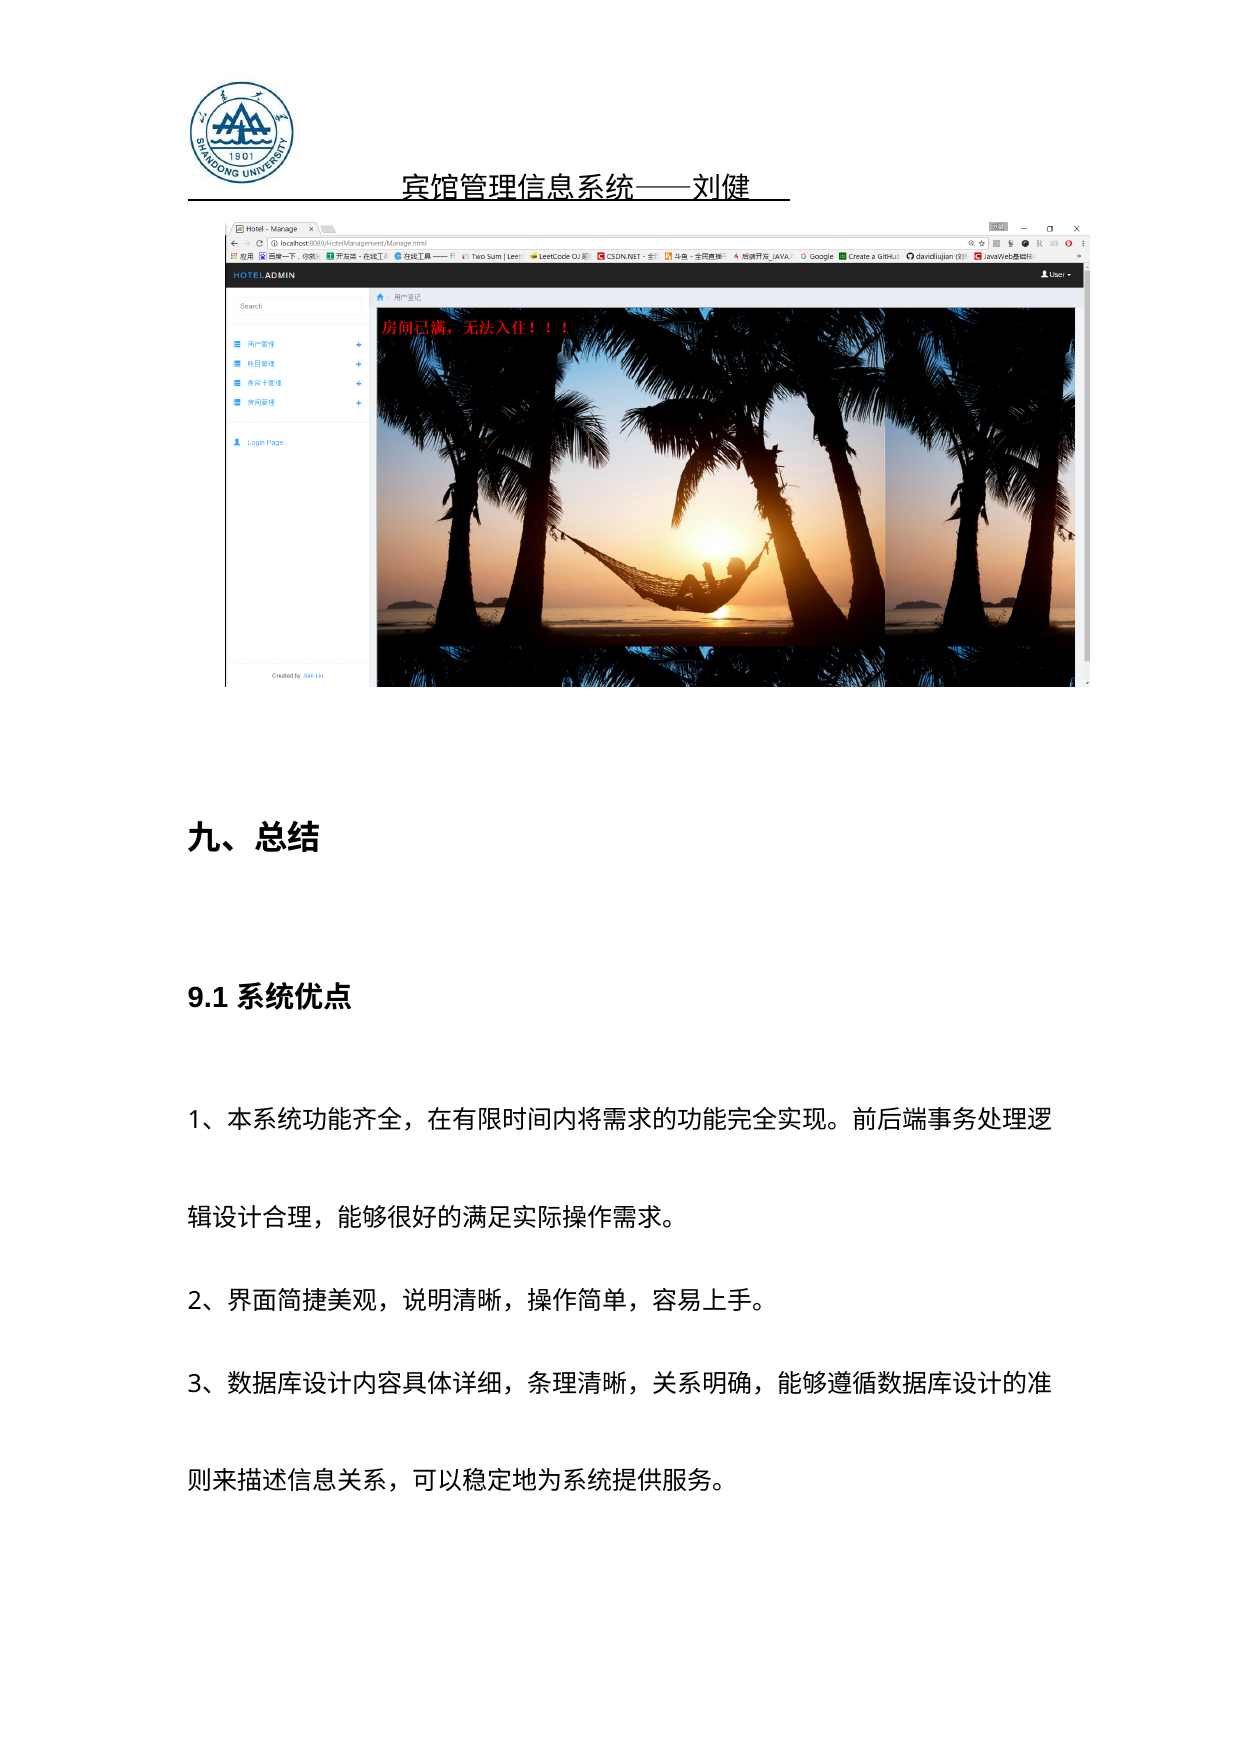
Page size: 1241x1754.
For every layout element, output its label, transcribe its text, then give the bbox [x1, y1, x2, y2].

picture [183, 76, 300, 189]
text 1、本系统功能齐全，在有限时间内将需求的功能完全实现。前后端事务处理逻辑设计合理，能够很好的满足实际操作需求。 [187, 1085, 1053, 1248]
subtitle 9.1 系统优点 [187, 962, 1053, 1027]
picture [225, 222, 1091, 687]
text 2、界面简捷美观，说明清晰，操作简单，容易上手。 [187, 1266, 1053, 1331]
subtitle 九、总结 [187, 802, 1053, 867]
text 3、数据库设计内容具体详细，条理清晰，关系明确，能够遵循数据库设计的准则来描述信息关系，可以稳定地为系统提供服务。 [187, 1349, 1053, 1511]
